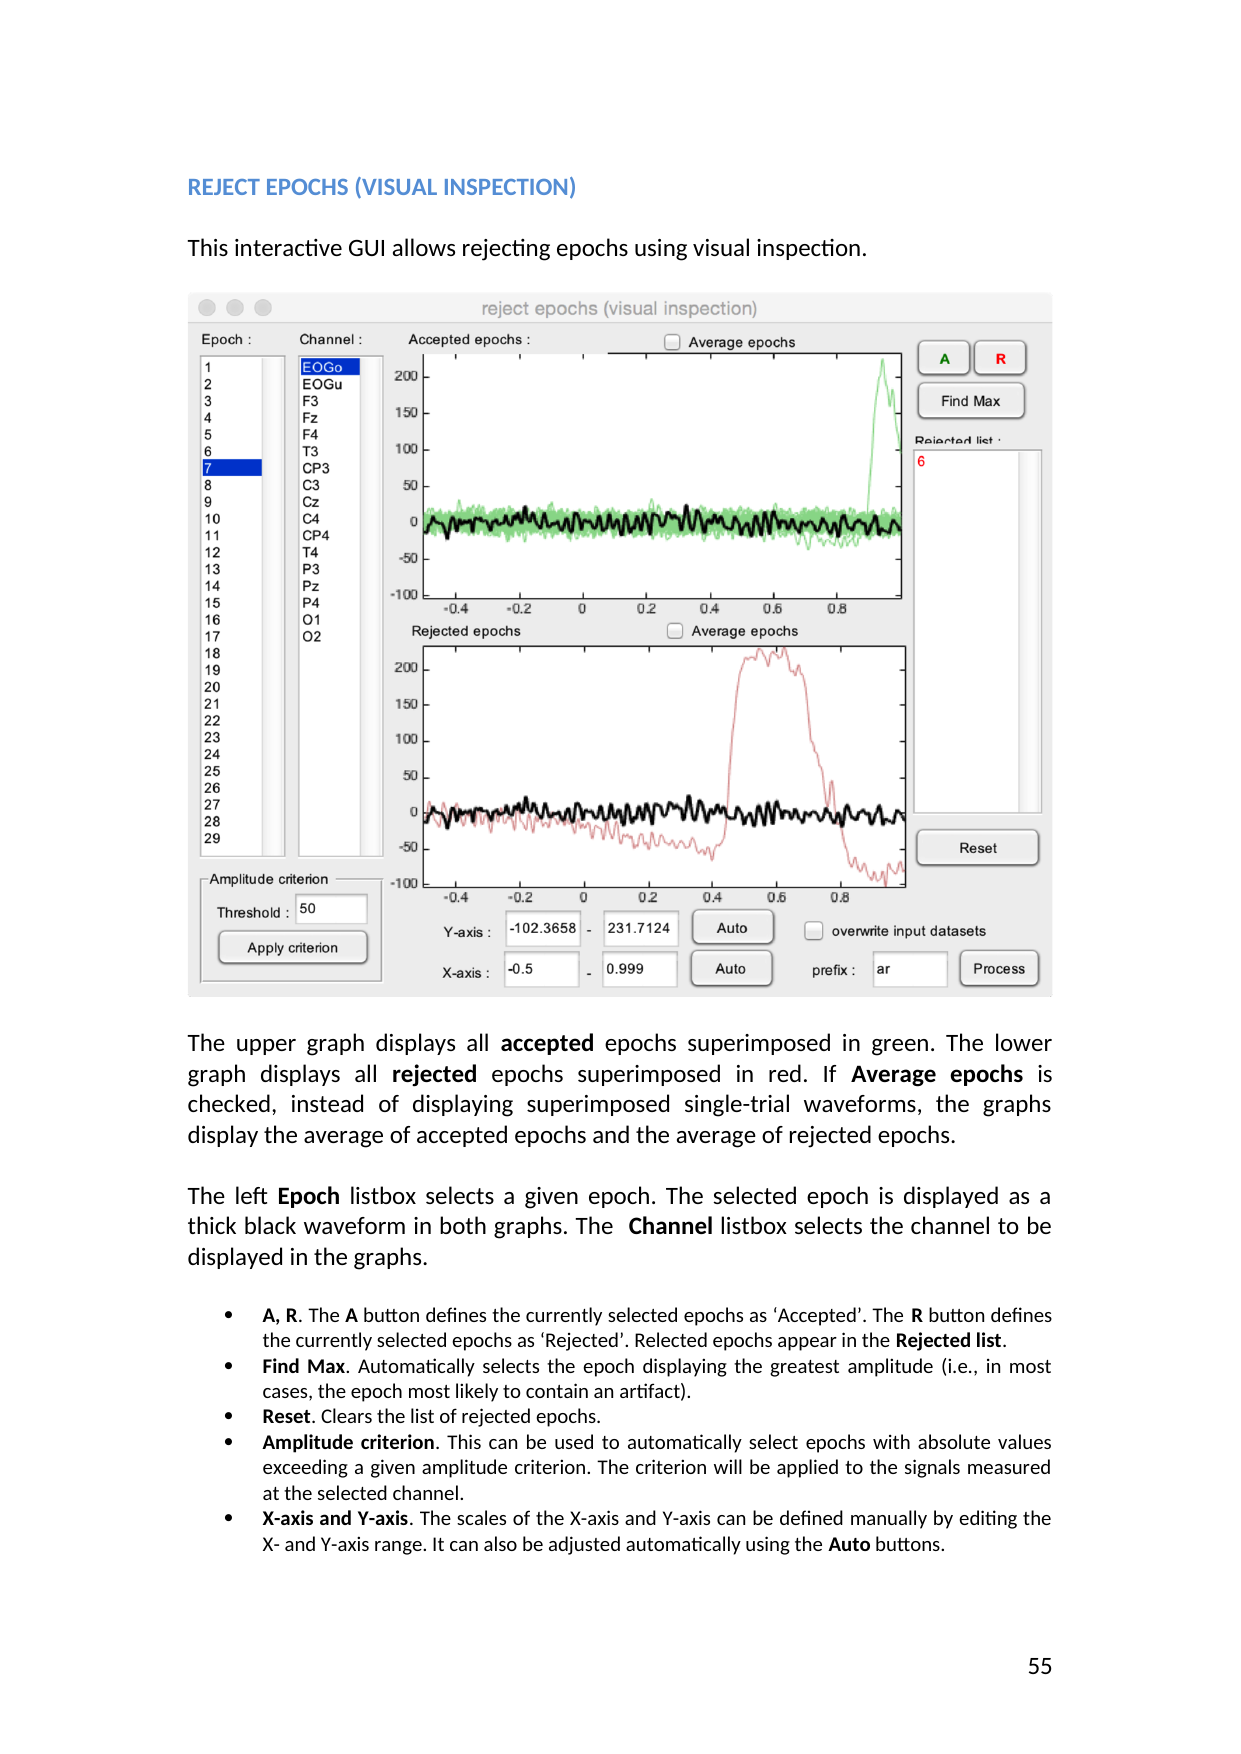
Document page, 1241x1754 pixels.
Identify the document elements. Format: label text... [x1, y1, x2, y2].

picture [187, 292, 1053, 997]
text This interactive GUI allows rejecting epochs using visual inspection. [187, 232, 1053, 262]
list Find Max. Automatically selects the epoch displaying the greatest amplitude (i.e., in most cases, the epoch most likely to contain an artifact). [225, 1353, 1053, 1404]
text The upper graph displays all accepted epochs superimposed in green. The lower graph displays all rejected epochs superimposed in red. If Average epochs is checked, instead of displaying superimposed single-trial waveforms, the graphs display the average of accepted epochs and the average of rejected epochs. [187, 1027, 1053, 1149]
list Reset. Clears the list of rejected epochs. [225, 1404, 1053, 1429]
list A, R. The A button defines the currently selected epochs as ‘Accepted’. The R button defines the currently selected epochs as ‘Rejected’. Relected epochs appear in the Rejected list. [225, 1302, 1053, 1353]
list X-axis and Y-axis. The scales of the X-axis and Y-axis can be defined manually by editing the X- and Y-axis range. It can also be adjusted automatically using the Auto buttons. [225, 1505, 1053, 1556]
text The left Epoch listbox selects a given epoch. The selected epoch is displayed as a thick black waveform in both graphs. The Channel listbox selects the channel to be displayed in the graphs. [187, 1180, 1053, 1272]
subtitle REJECT EPOCHS (VISUAL INSPECTION) [187, 171, 1053, 201]
list Amplitude criterion. This can be used to automatically select epochs with absolute values exceeding a given amplitude criterion. The criterion will be applied to the signals measured at the selected channel. [225, 1429, 1053, 1505]
